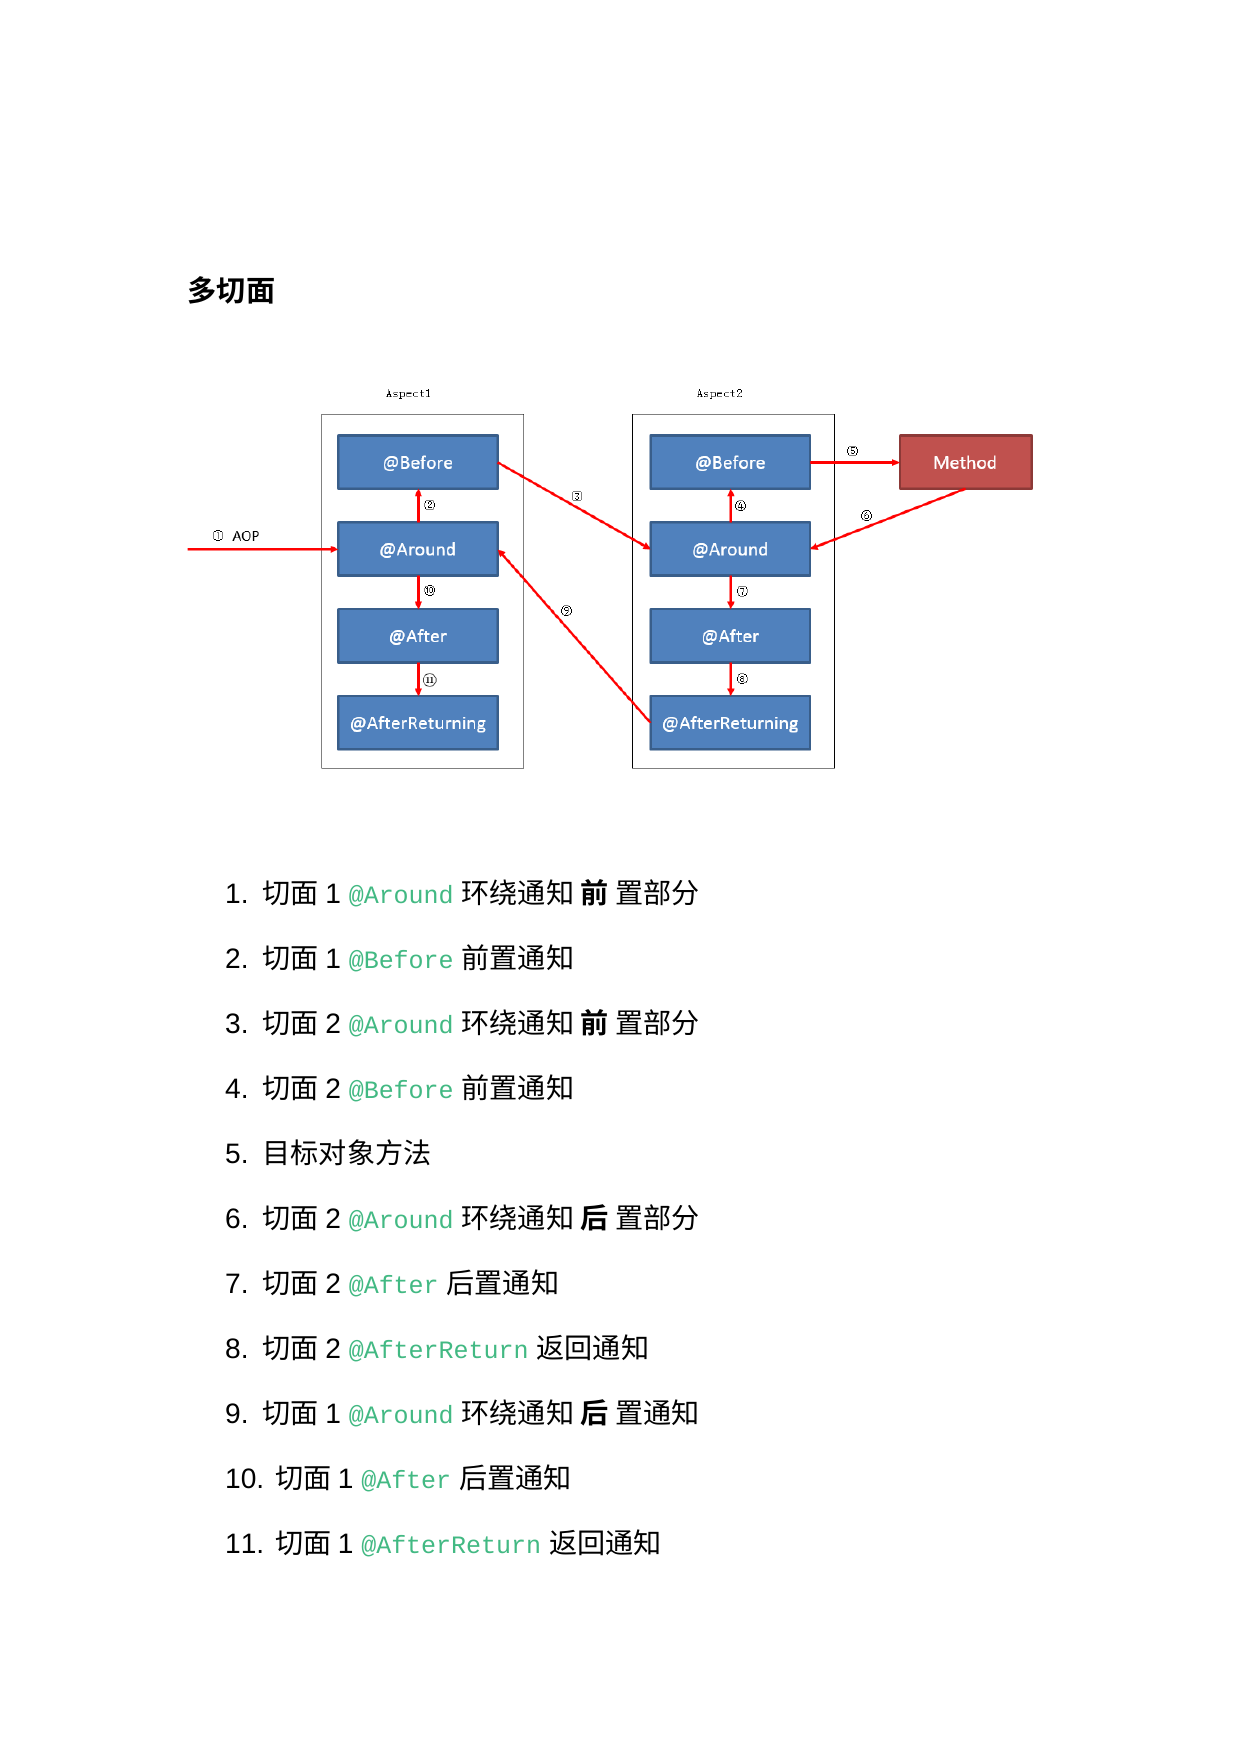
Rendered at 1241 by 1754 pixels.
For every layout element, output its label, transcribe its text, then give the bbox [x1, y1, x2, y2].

list 切面 1 @Around 环绕通知 后 置通知 [225, 1379, 1053, 1444]
list 切面 1 @Around 环绕通知 前 置部分 [225, 859, 1053, 924]
list 切面 1 @Before 前置通知 [225, 924, 1053, 989]
picture [187, 375, 1053, 800]
list 目标对象方法 [225, 1119, 1053, 1184]
list 切面 2 @Around 环绕通知 前 置部分 [225, 989, 1053, 1054]
list 切面 2 @After 后置通知 [225, 1249, 1053, 1314]
list 切面 1 @After 后置通知 [225, 1444, 1053, 1509]
list 切面 1 @AfterReturn 返回通知 [225, 1509, 1053, 1574]
subtitle 多切面 [187, 256, 1053, 321]
list 切面 2 @Around 环绕通知 后 置部分 [225, 1184, 1053, 1249]
list 切面 2 @Before 前置通知 [225, 1054, 1053, 1119]
list 切面 2 @AfterReturn 返回通知 [225, 1314, 1053, 1379]
